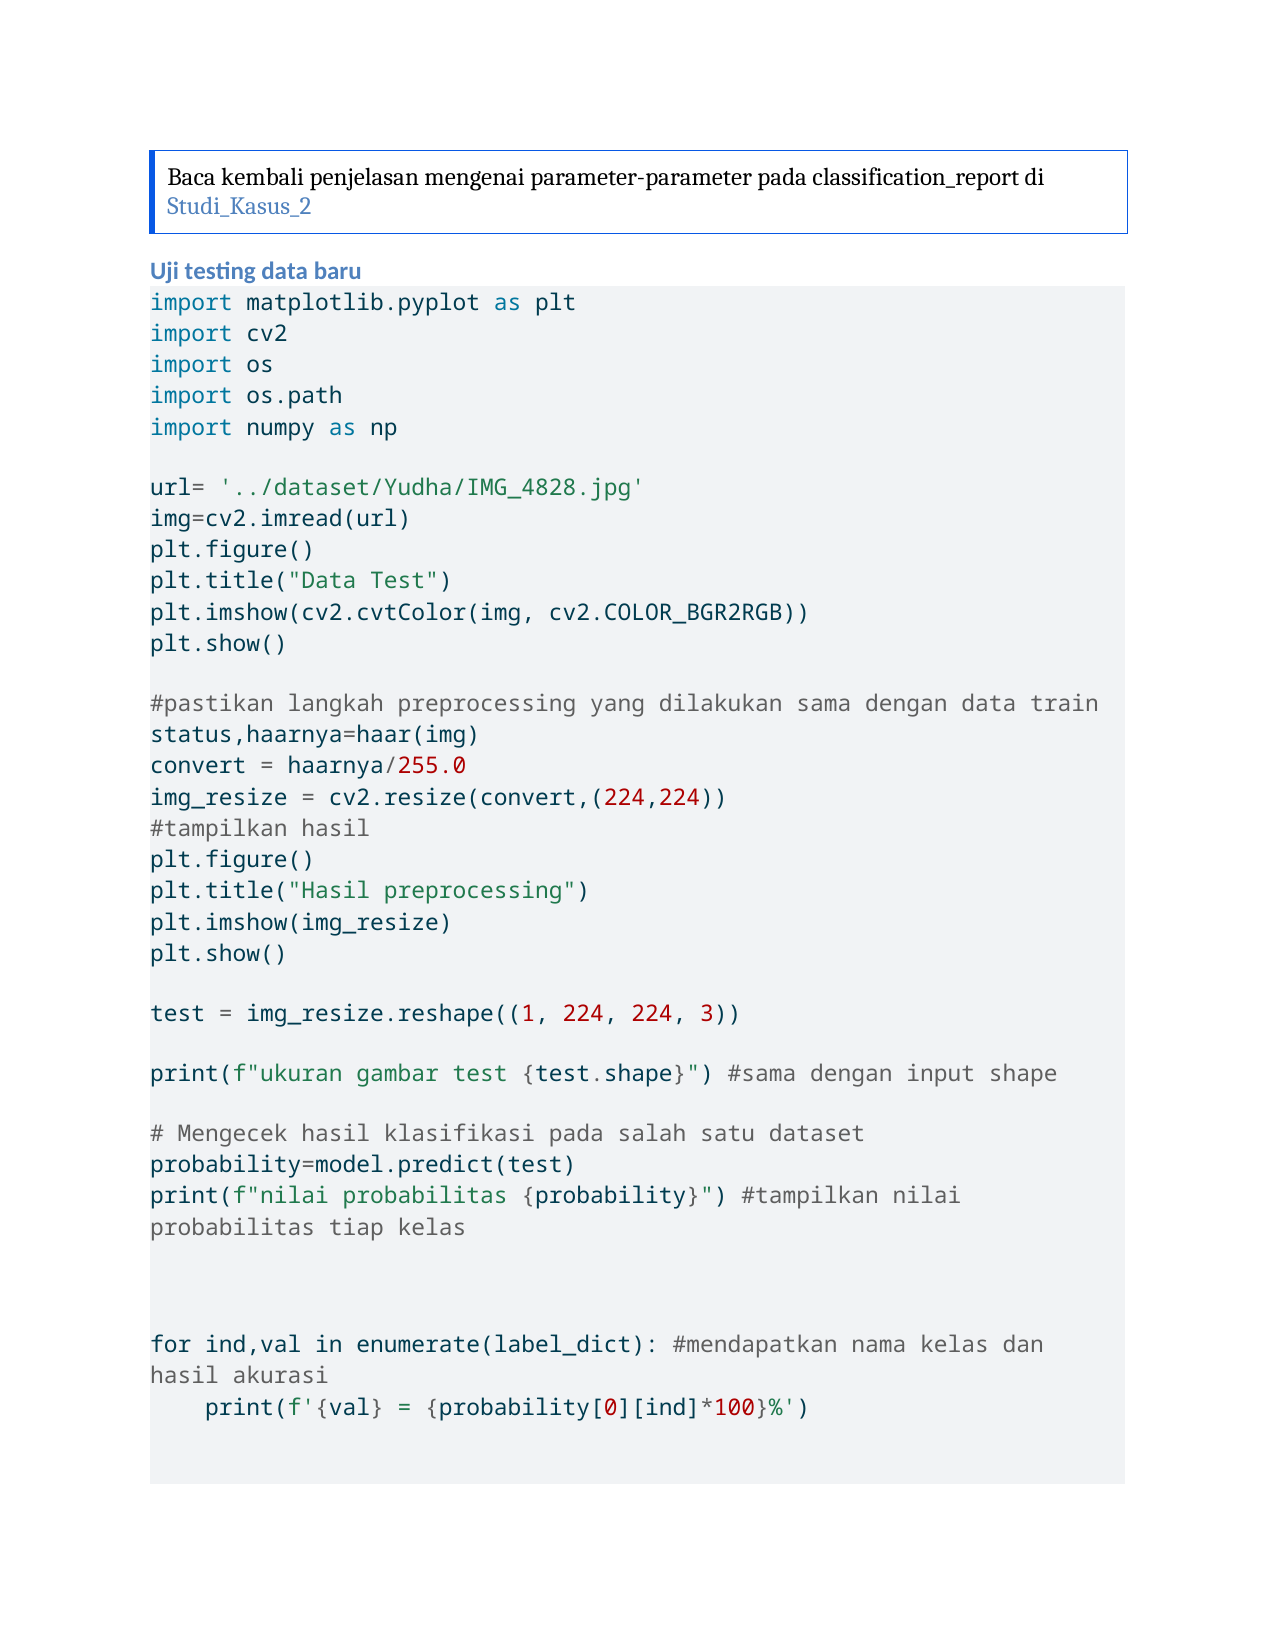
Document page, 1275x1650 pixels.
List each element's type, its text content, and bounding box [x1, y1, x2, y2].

table_cell Baca kembali penjelasan mengenai parameter-parameter pada classification_report di Studi_Kasus_2 [155, 151, 1127, 233]
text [150, 286, 1125, 1484]
subtitle Uji testing data baru [150, 255, 1125, 286]
